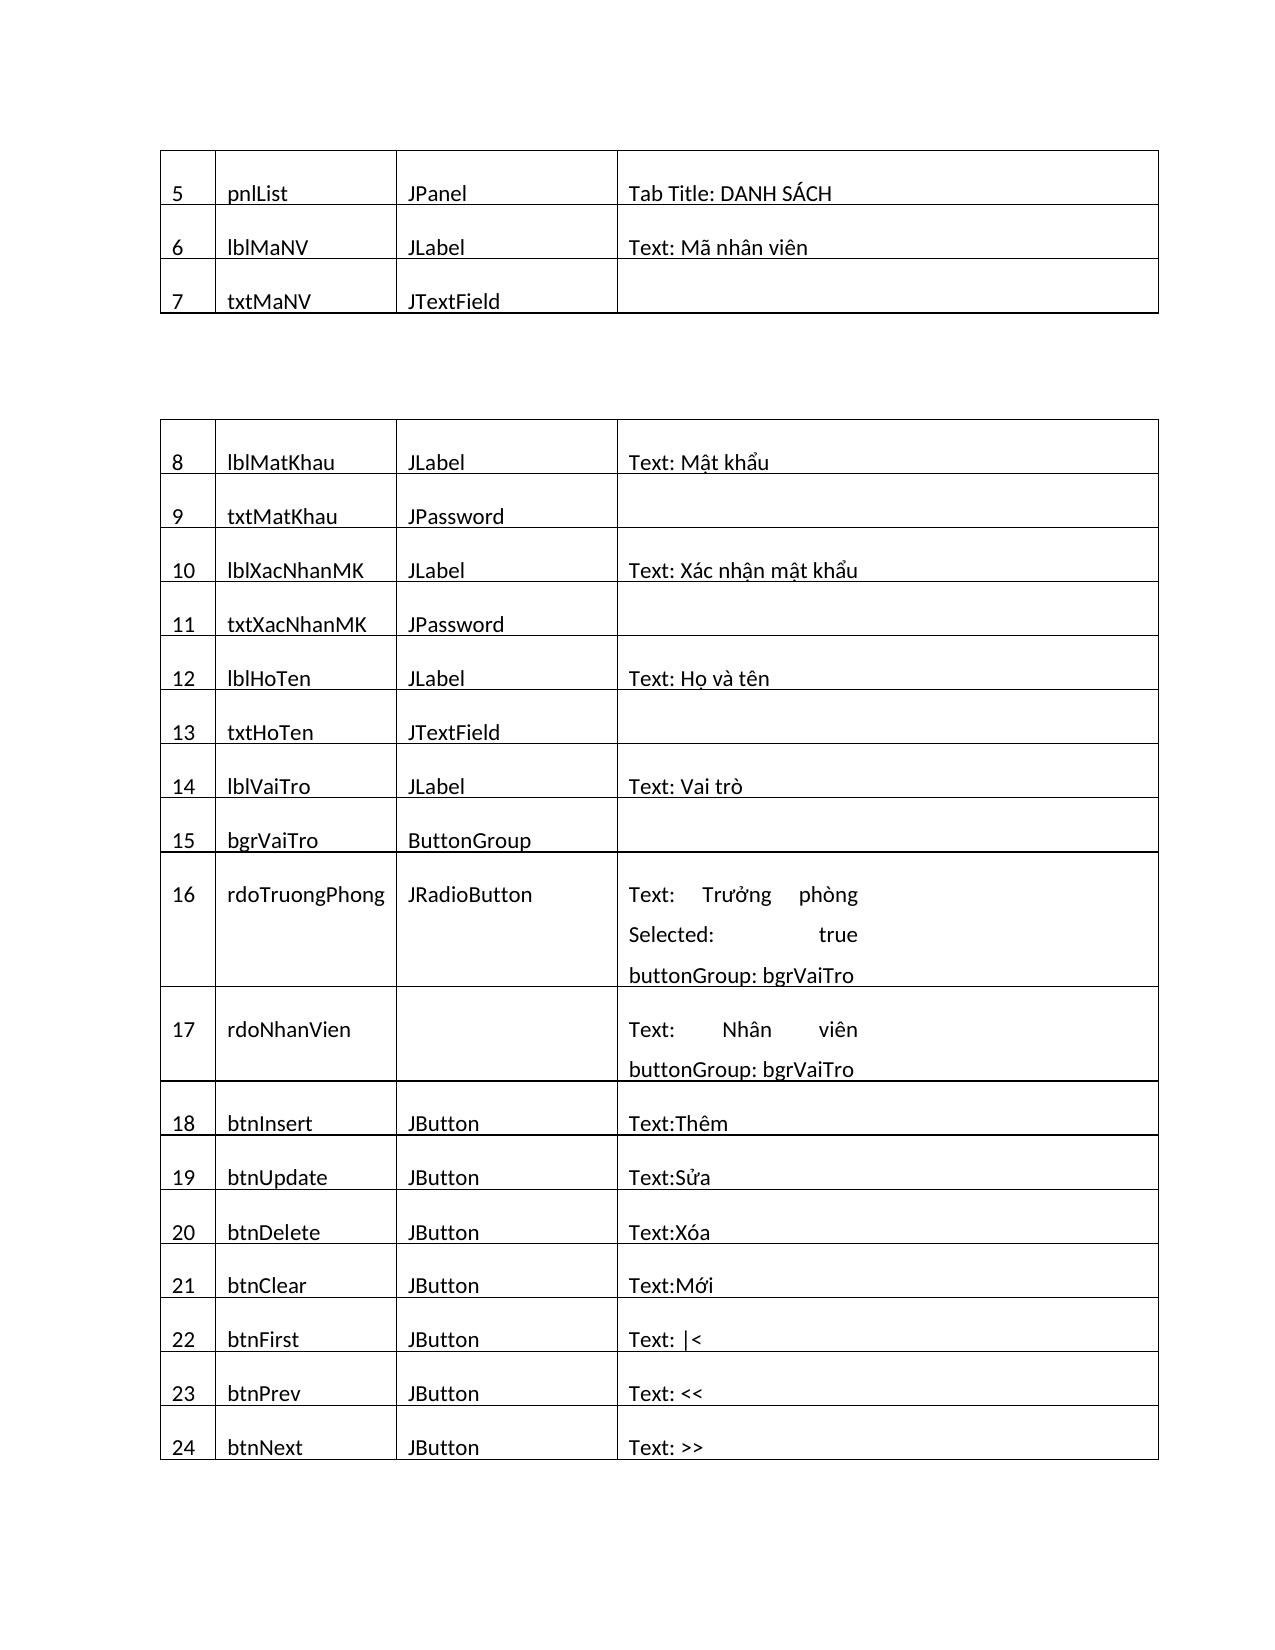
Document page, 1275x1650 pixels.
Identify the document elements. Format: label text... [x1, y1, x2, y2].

table_cell ButtonGroup [397, 798, 617, 851]
table_cell txtHoTen [216, 690, 396, 743]
table_cell [618, 690, 1158, 743]
table_cell 16 [161, 853, 215, 986]
table_cell [618, 798, 1158, 851]
table_cell 18 [161, 1082, 215, 1134]
table_cell txtMatKhau [216, 474, 396, 527]
table_cell 10 [161, 528, 215, 581]
table_cell bgrVaiTro [216, 798, 396, 851]
table_cell JLabel [397, 528, 617, 581]
table_cell [397, 987, 617, 1080]
table_cell 22 [161, 1298, 215, 1351]
table_cell 19 [161, 1136, 215, 1188]
table_header lblMatKhau [216, 420, 396, 473]
table_cell 11 [161, 582, 215, 635]
table_cell btnUpdate [216, 1136, 396, 1188]
table_cell 20 [161, 1190, 215, 1243]
table_cell 24 [161, 1406, 215, 1458]
table_cell 9 [161, 474, 215, 527]
table_cell btnDelete [216, 1190, 396, 1243]
table_cell lblVaiTro [216, 744, 396, 797]
table_cell Text:Xóa [618, 1190, 1158, 1243]
table_cell JButton [397, 1082, 617, 1134]
table_cell Text: |< [618, 1298, 1158, 1351]
table_cell Text: Họ và tên [618, 636, 1158, 689]
table_cell JButton [397, 1298, 617, 1351]
table_cell JLabel [397, 205, 617, 258]
table_cell btnPrev [216, 1352, 396, 1404]
table_cell [618, 474, 1158, 527]
table_cell rdoTruongPhong [216, 853, 396, 986]
table_cell Text: Xác nhận mật khẩu [618, 528, 1158, 581]
table_cell JButton [397, 1190, 617, 1243]
table_cell Text: Mã nhân viên [618, 205, 1158, 258]
table_cell JRadioButton [397, 853, 617, 986]
table_cell Tab Title: DANH SÁCH [618, 151, 1158, 204]
table_cell txtMaNV [216, 259, 396, 312]
table_cell btnClear [216, 1244, 396, 1297]
table_cell 12 [161, 636, 215, 689]
table_cell JPassword [397, 582, 617, 635]
table_header JLabel [397, 420, 617, 473]
table_cell Text: Nhân viên buttonGroup: bgrVaiTro [618, 987, 1158, 1080]
table_cell JButton [397, 1352, 617, 1404]
table_cell JTextField [397, 259, 617, 312]
table_cell 15 [161, 798, 215, 851]
table_cell btnNext [216, 1406, 396, 1458]
table_cell [618, 582, 1158, 635]
table_cell JLabel [397, 744, 617, 797]
table_cell Text: << [618, 1352, 1158, 1404]
table_cell 5 [161, 151, 215, 204]
table_cell Text:Sửa [618, 1136, 1158, 1188]
table_cell [618, 259, 1158, 312]
table_cell Text: >> [618, 1406, 1158, 1458]
table_cell txtXacNhanMK [216, 582, 396, 635]
table_cell JPanel [397, 151, 617, 204]
table_cell JLabel [397, 636, 617, 689]
table_cell rdoNhanVien [216, 987, 396, 1080]
table_cell 6 [161, 205, 215, 258]
table_cell btnFirst [216, 1298, 396, 1351]
table_cell 14 [161, 744, 215, 797]
table_cell Text:Mới [618, 1244, 1158, 1297]
table_cell 13 [161, 690, 215, 743]
table_cell 17 [161, 987, 215, 1080]
table_cell JPassword [397, 474, 617, 527]
table_cell lblMaNV [216, 205, 396, 258]
table_cell pnlList [216, 151, 396, 204]
table_cell Text: Trưởng phòng Selected: true buttonGroup: bgrVaiTro [618, 853, 1158, 986]
table_cell Text:Thêm [618, 1082, 1158, 1134]
table_cell Text: Vai trò [618, 744, 1158, 797]
table_cell lblXacNhanMK [216, 528, 396, 581]
table_cell btnInsert [216, 1082, 396, 1134]
table_header Text: Mật khẩu [618, 420, 1158, 473]
table_cell JButton [397, 1136, 617, 1188]
table_cell JButton [397, 1244, 617, 1297]
table_cell 7 [161, 259, 215, 312]
table_cell JTextField [397, 690, 617, 743]
table_header 8 [161, 420, 215, 473]
table_cell 23 [161, 1352, 215, 1404]
table_cell 21 [161, 1244, 215, 1297]
table_cell JButton [397, 1406, 617, 1458]
table_cell lblHoTen [216, 636, 396, 689]
